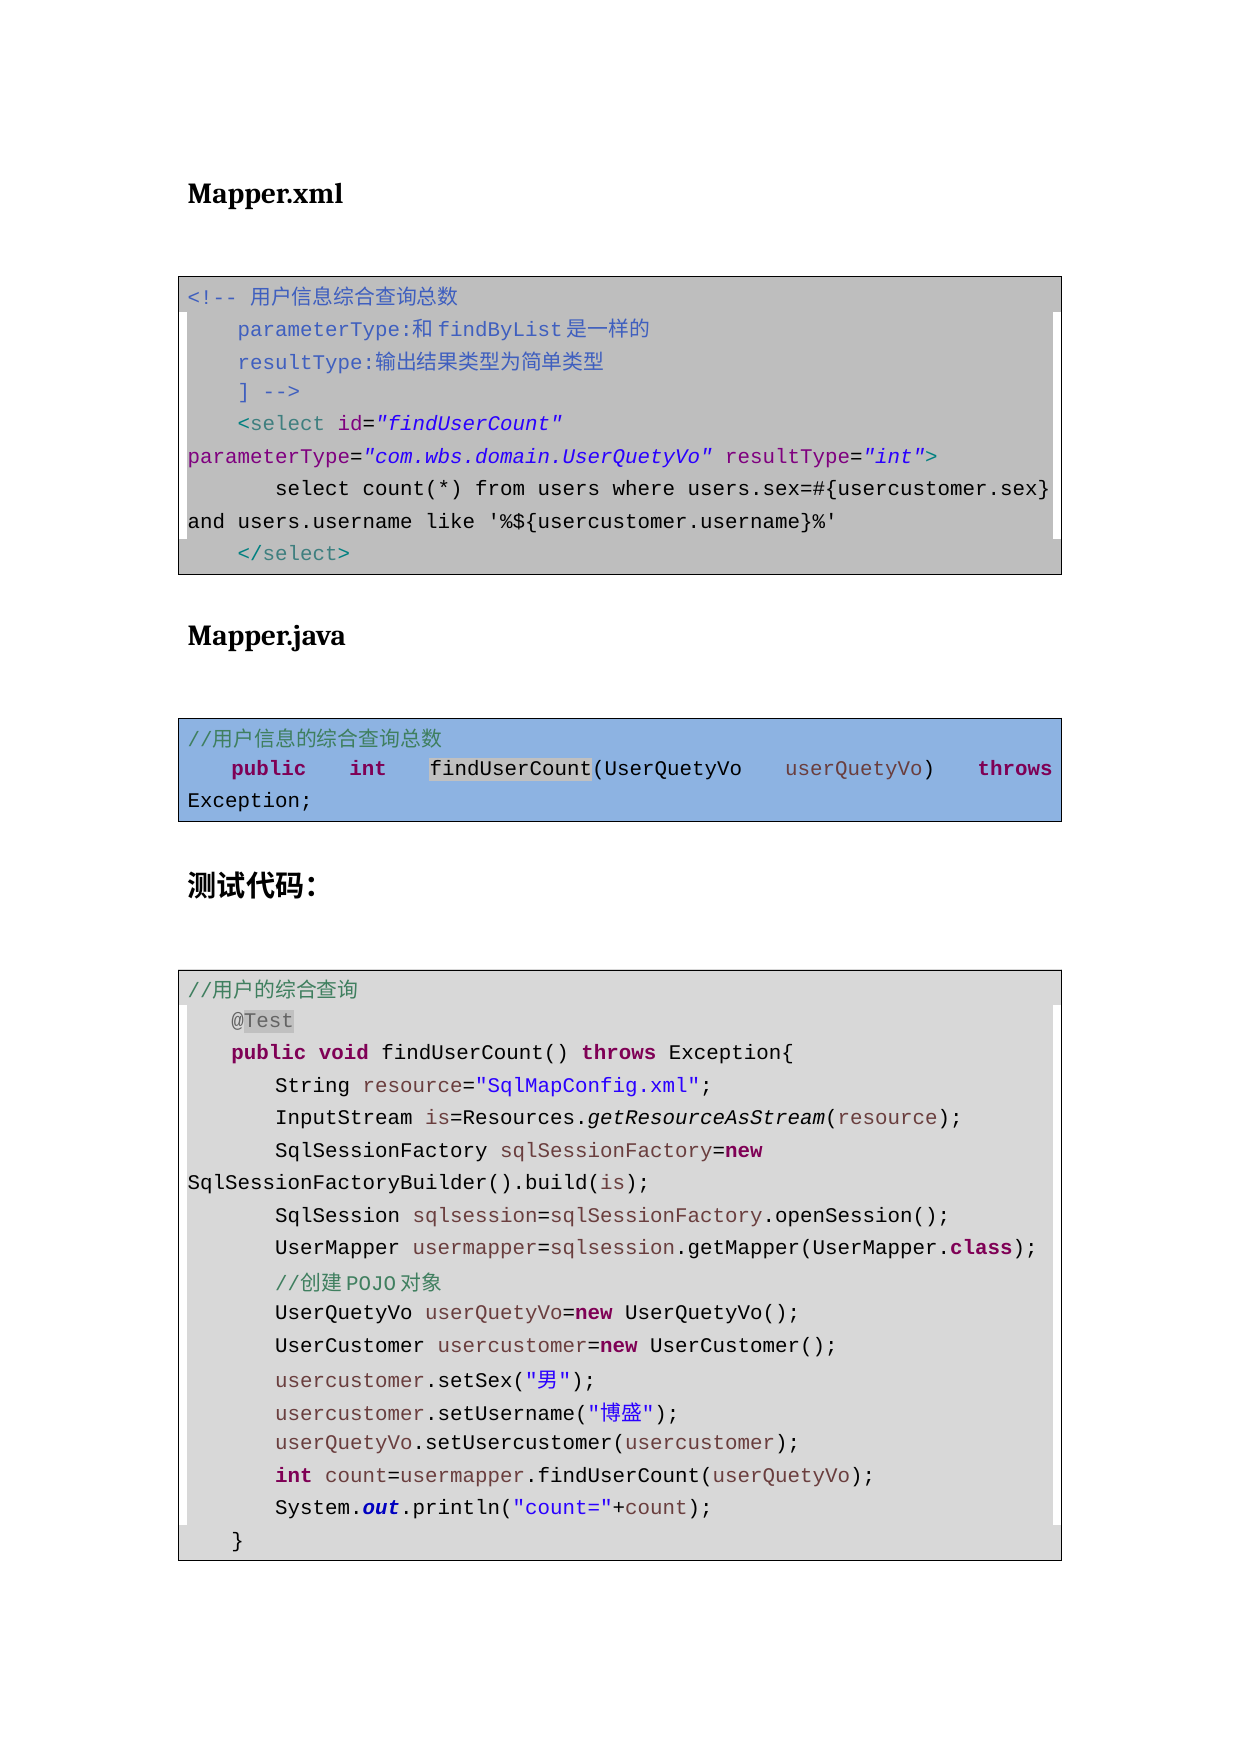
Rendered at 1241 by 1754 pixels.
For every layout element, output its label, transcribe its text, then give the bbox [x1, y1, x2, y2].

text ] --> [187, 377, 1053, 409]
text SqlSession sqlsession=sqlSessionFactory.openSession(); [187, 1200, 1053, 1233]
text //用户的综合查询 [179, 971, 1061, 1005]
text userQuetyVo.setUsercustomer(usercustomer); [187, 1428, 1053, 1460]
text @Test [187, 1005, 1053, 1038]
text } [179, 1522, 1061, 1560]
text <!-- 用户信息综合查询总数 [179, 277, 1061, 312]
text //用户信息的综合查询总数 [179, 719, 1061, 750]
text int count=usermapper.findUserCount(userQuetyVo); [187, 1460, 1053, 1493]
text String resource="SqlMapConfig.xml"; [187, 1070, 1053, 1103]
subtitle 测试代码： [187, 851, 1053, 916]
text UserCustomer usercustomer=new UserCustomer(); [187, 1330, 1053, 1363]
text UserMapper usermapper=sqlsession.getMapper(UserMapper.class); [187, 1233, 1053, 1265]
text public int findUserCount(UserQuetyVo userQuetyVo) throws Exception; [179, 750, 1061, 821]
text </select> [179, 536, 1061, 574]
text usercustomer.setUsername("博盛"); [187, 1395, 1053, 1428]
text resultType:输出结果类型为简单类型 [187, 344, 1053, 377]
text UserQuetyVo userQuetyVo=new UserQuetyVo(); [187, 1298, 1053, 1330]
subtitle Mapper.java [187, 604, 1053, 669]
text parameterType:和findByList是一样的 [187, 312, 1053, 344]
text SqlSessionFactory sqlSessionFactory=new SqlSessionFactoryBuilder().build(is); [187, 1135, 1053, 1200]
text usercustomer.setSex("男"); [187, 1363, 1053, 1395]
text select count(*) from users where users.sex=#{usercustomer.sex} and users.username like '%${usercustomer.username}%' [187, 474, 1053, 536]
text <select id="findUserCount" parameterType="com.wbs.domain.UserQuetyVo" resultType="int"> [187, 409, 1053, 474]
text System.out.println("count="+count); [187, 1493, 1053, 1522]
text InputStream is=Resources.getResourceAsStream(resource); [187, 1103, 1053, 1135]
text //创建POJO对象 [187, 1265, 1053, 1298]
subtitle Mapper.xml [187, 162, 1053, 227]
text public void findUserCount() throws Exception{ [187, 1038, 1053, 1070]
